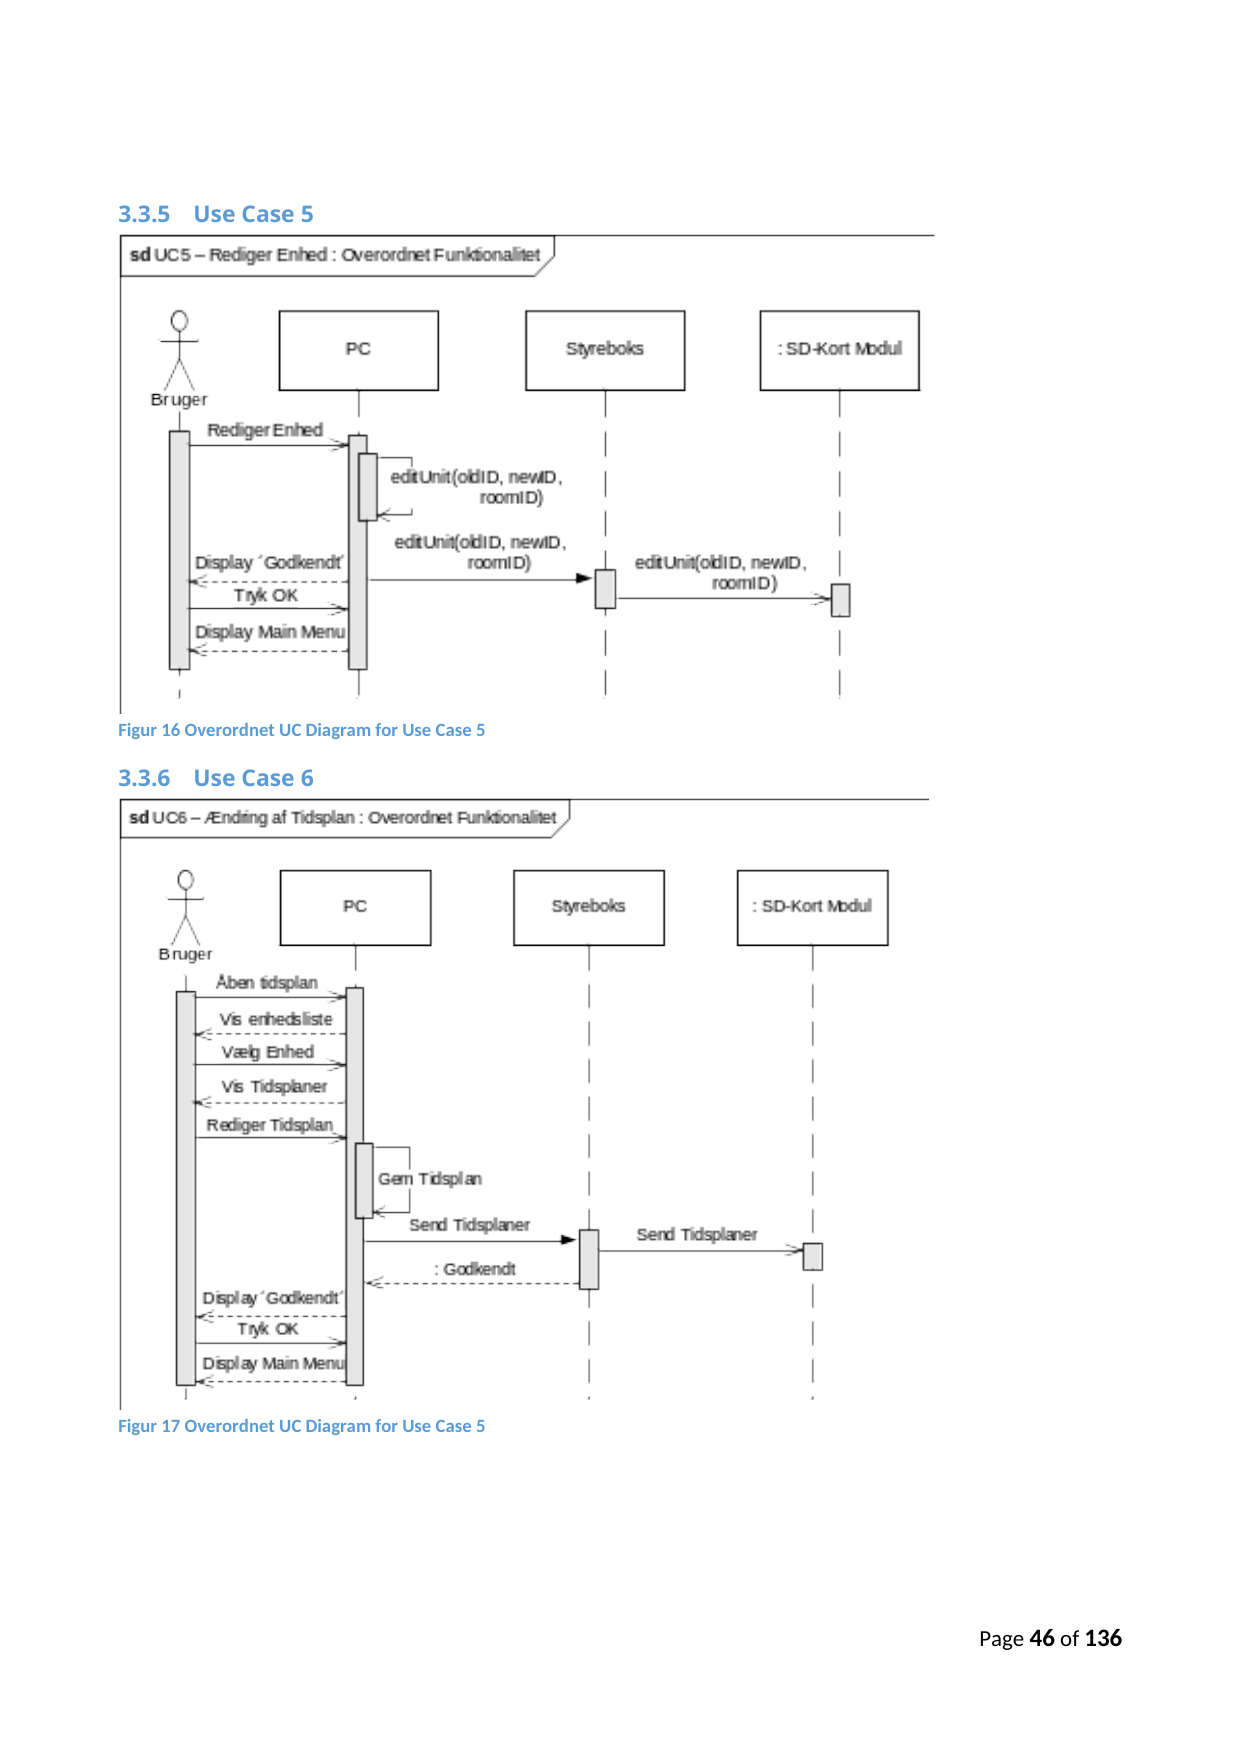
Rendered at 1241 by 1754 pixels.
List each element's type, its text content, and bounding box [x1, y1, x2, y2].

text Figur 16 Overordnet UC Diagram for Use Case 5 [118, 718, 1122, 741]
text Figur 17 Overordnet UC Diagram for Use Case 5 [118, 1414, 1122, 1437]
subtitle Use Case 6 [118, 762, 1122, 793]
subtitle Use Case 5 [118, 198, 1122, 229]
